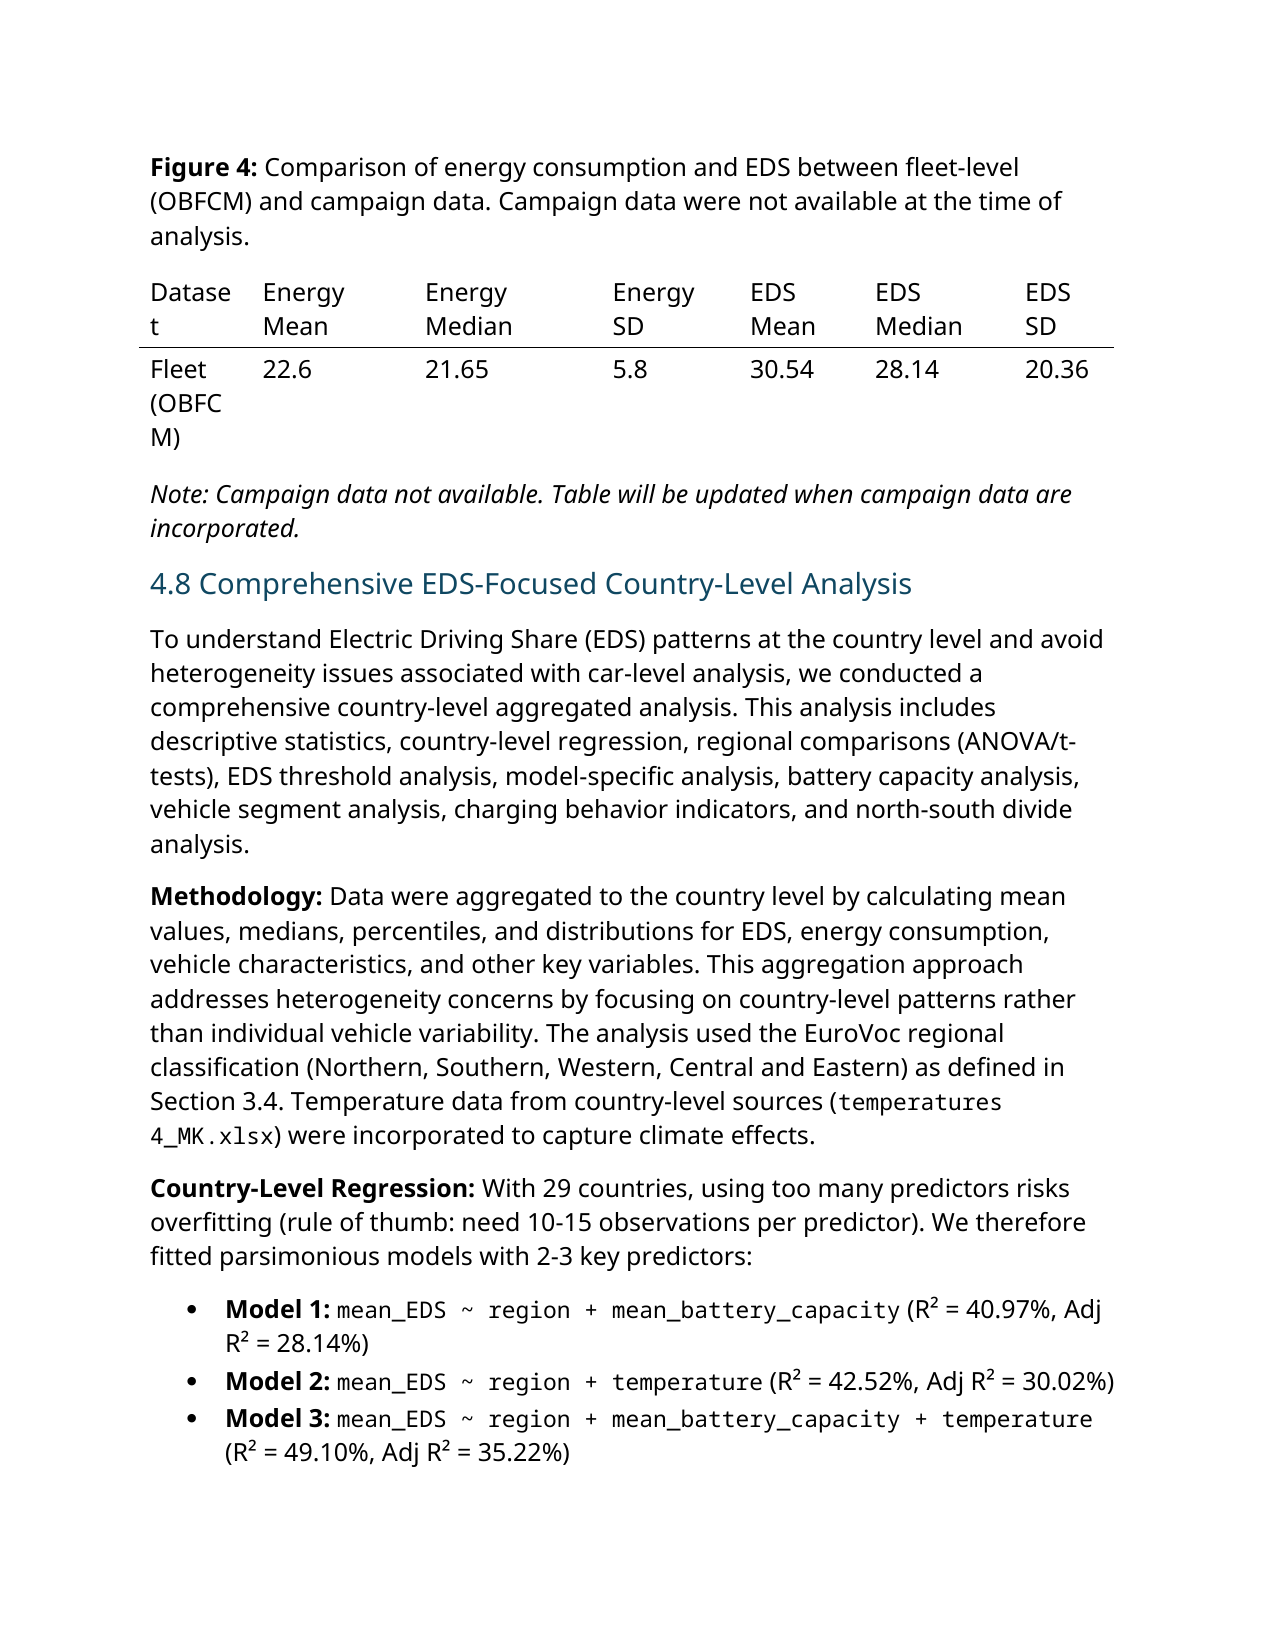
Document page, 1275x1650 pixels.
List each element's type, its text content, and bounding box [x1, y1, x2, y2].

list Model 1: mean_EDS ~ region + mean_battery_capacity (R² = 40.97%, Adj R² = 28.14%) [187, 1291, 1125, 1359]
list Model 2: mean_EDS ~ region + temperature (R² = 42.52%, Adj R² = 30.02%) [187, 1363, 1125, 1397]
table_header Dataset [139, 271, 251, 347]
text Note: Campaign data not available. Table will be updated when campaign data are incorporated. [150, 477, 1125, 545]
table_header Energy Mean [251, 271, 414, 347]
table_cell 22.6 [251, 348, 414, 458]
table_header Energy SD [601, 271, 739, 347]
table_header EDS Median [864, 271, 1014, 347]
table_cell 5.8 [601, 348, 739, 458]
list Model 3: mean_EDS ~ region + mean_battery_capacity + temperature (R² = 49.10%, Adj R² = 35.22%) [187, 1401, 1125, 1469]
subtitle 4.8 Comprehensive EDS-Focused Country-Level Analysis [150, 563, 1125, 603]
table_cell 21.65 [414, 348, 601, 458]
table_cell Fleet (OBFCM) [139, 348, 251, 458]
table_cell 30.54 [739, 348, 864, 458]
text To understand Electric Driving Share (EDS) patterns at the country level and avoid heterogeneity issues associated with car-level analysis, we conducted a comprehensive country-level aggregated analysis. This analysis includes descriptive statistics, country-level regression, regional comparisons (ANOVA/t-tests), EDS threshold analysis, model-specific analysis, battery capacity analysis, vehicle segment analysis, charging behavior indicators, and north-south divide analysis. [150, 622, 1125, 860]
text Country-Level Regression: With 29 countries, using too many predictors risks overfitting (rule of thumb: need 10-15 observations per predictor). We therefore fitted parsimonious models with 2-3 key predictors: [150, 1170, 1125, 1272]
table_cell 28.14 [864, 348, 1014, 458]
table_header EDS SD [1014, 271, 1114, 347]
table_header EDS Mean [739, 271, 864, 347]
table_cell 20.36 [1014, 348, 1114, 458]
table_header Energy Median [414, 271, 601, 347]
text Figure 4: Comparison of energy consumption and EDS between fleet-level (OBFCM) and campaign data. Campaign data were not available at the time of analysis. [150, 150, 1125, 252]
text Methodology: Data were aggregated to the country level by calculating mean values, medians, percentiles, and distributions for EDS, energy consumption, vehicle characteristics, and other key variables. This aggregation approach addresses heterogeneity concerns by focusing on country-level patterns rather than individual vehicle variability. The analysis used the EuroVoc regional classification (Northern, Southern, Western, Central and Eastern) as defined in Section 3.4. Temperature data from country-level sources (temperatures 4_MK.xlsx) were incorporated to capture climate effects. [150, 879, 1125, 1152]
